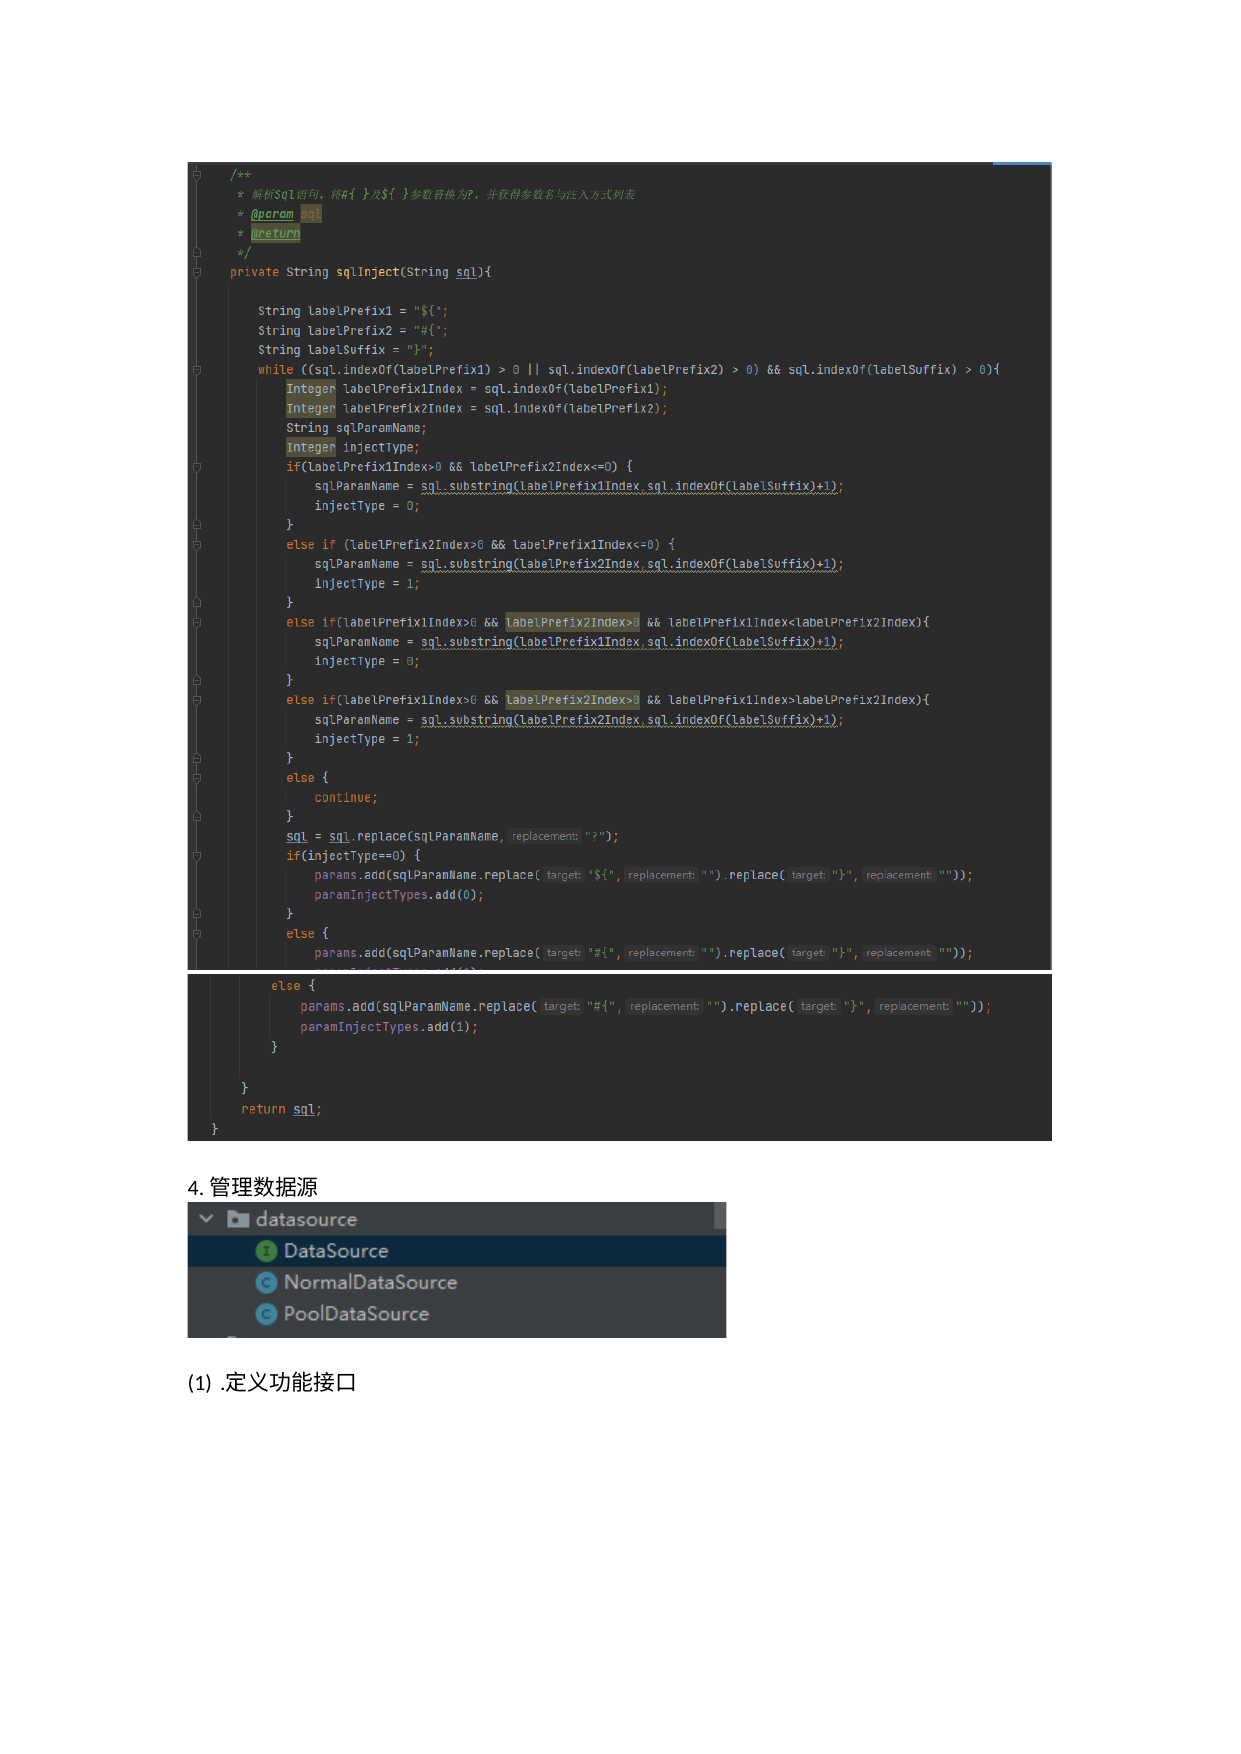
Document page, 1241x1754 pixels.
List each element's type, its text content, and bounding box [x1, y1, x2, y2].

picture [187, 162, 1052, 970]
picture [187, 974, 1052, 1141]
picture [187, 1202, 727, 1338]
list .定义功能接口 [187, 1364, 1053, 1397]
list 管理数据源 [187, 1169, 1053, 1202]
